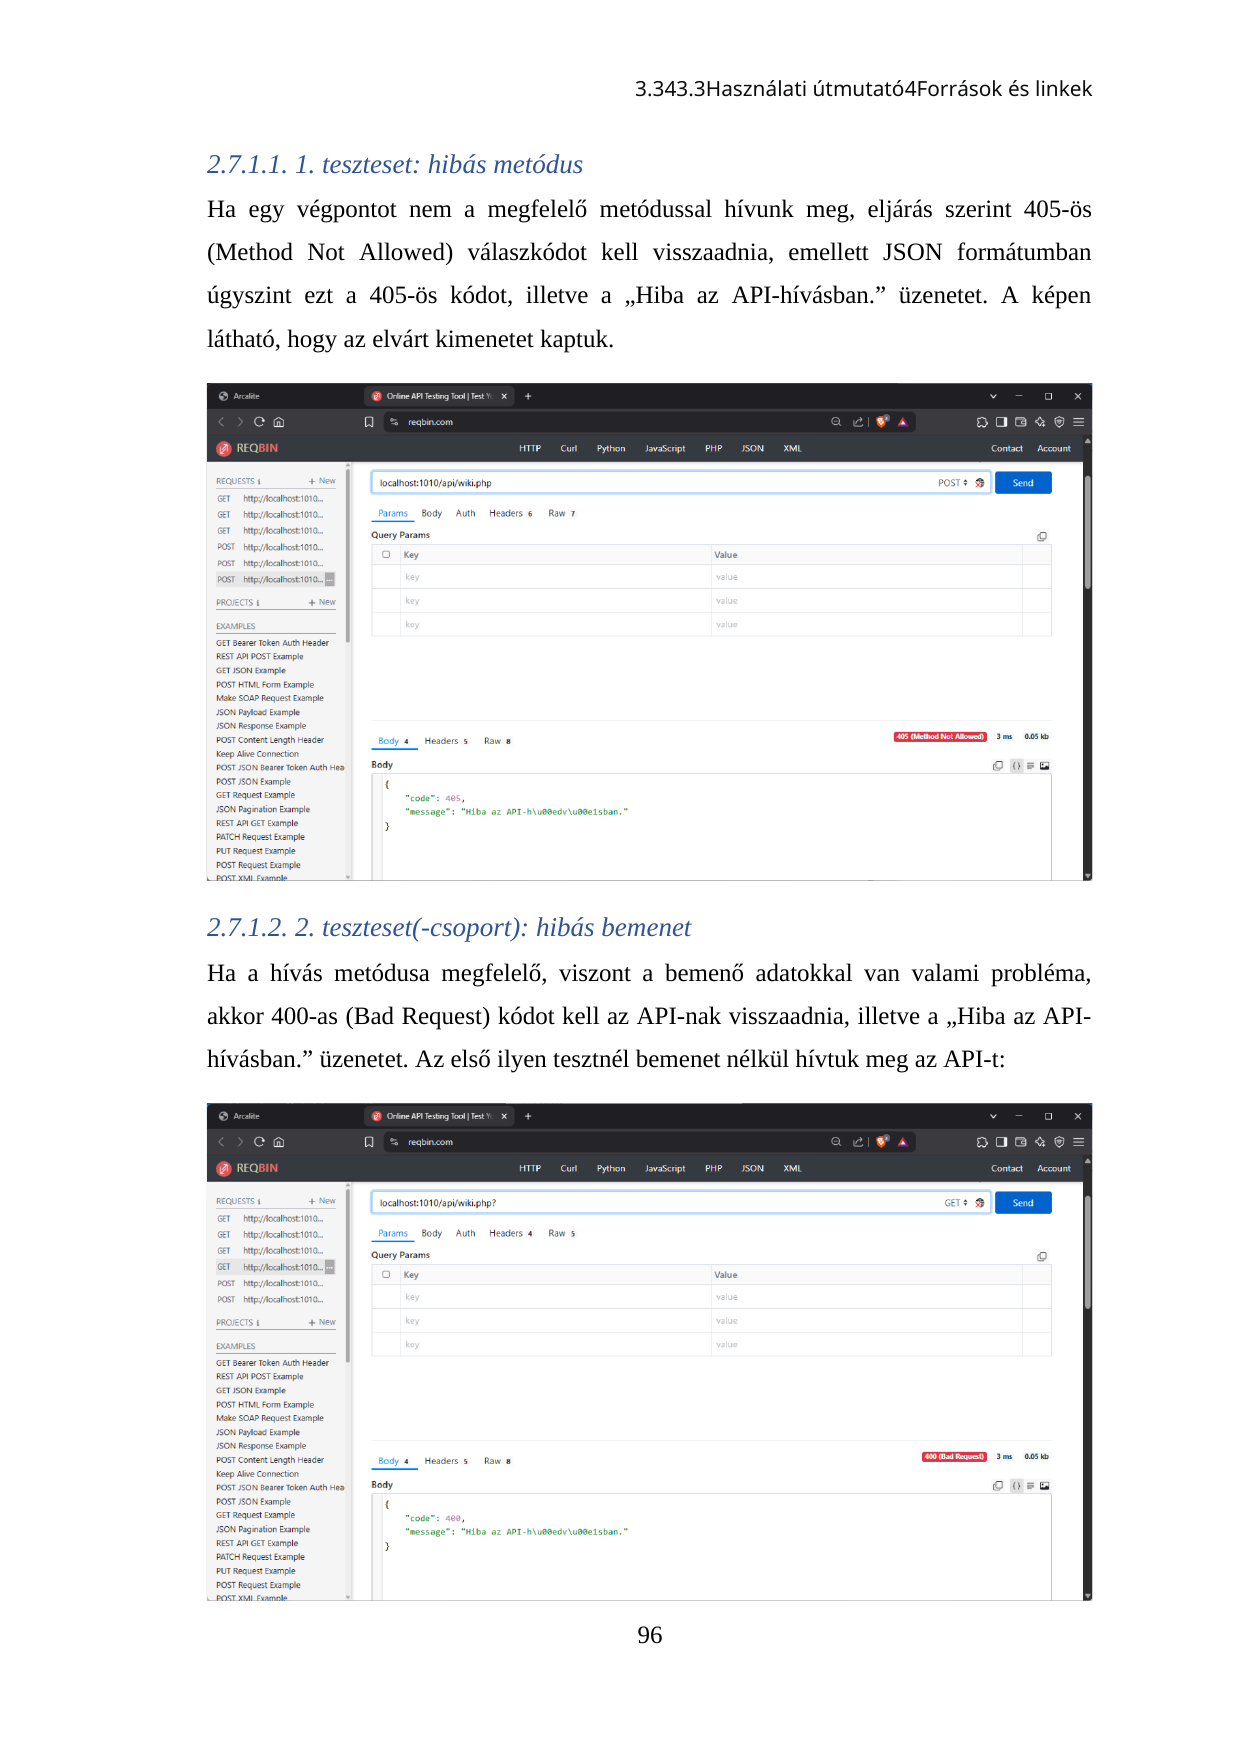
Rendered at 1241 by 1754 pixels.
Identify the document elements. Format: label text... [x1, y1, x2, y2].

text Ha a hívás metódusa megfelelő, viszont a bemenő adatokkal van valami probléma, akkor 400-as (Bad Request) kódot kell az API-nak visszaadnia, illetve a „Hiba az API-hívásban.” üzenetet. Az első ilyen tesztnél bemenet nélkül hívtuk meg az API-t: [207, 958, 1092, 1073]
picture [206, 383, 1093, 881]
picture [206, 1103, 1093, 1601]
text Ha egy végpontot nem a megfelelő metódussal hívunk meg, eljárás szerint 405-ös (Method Not Allowed) válaszkódot kell visszaadnia, emellett JSON formátumban úgyszint ezt a 405-ös kódot, illetve a „Hiba az API-hívásban.” üzenetet. A képen látható, hogy az elvárt kimenetet kaptuk. [207, 194, 1092, 352]
subtitle 1. teszteset: hibás metódus [207, 148, 1092, 179]
subtitle 2. teszteset(-csoport): hibás bemenet [207, 911, 1092, 942]
